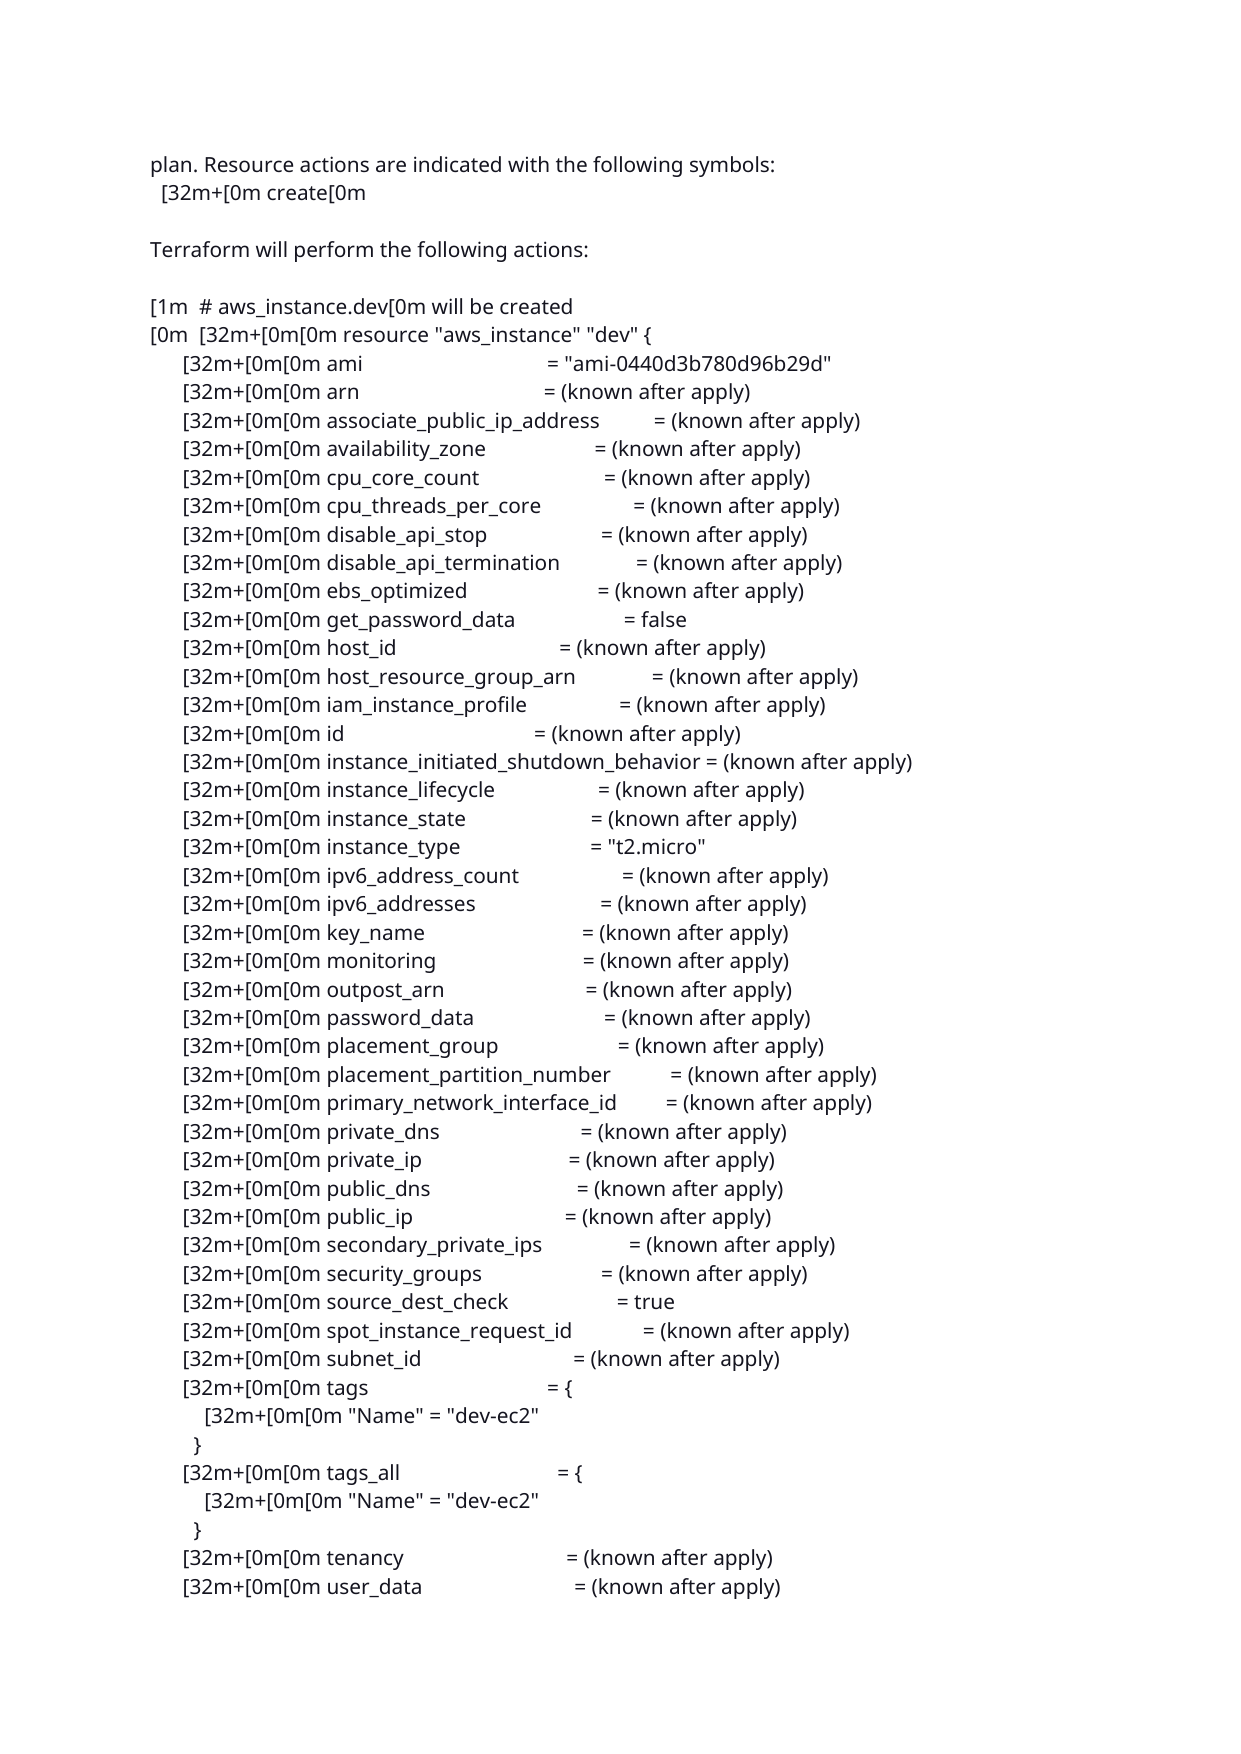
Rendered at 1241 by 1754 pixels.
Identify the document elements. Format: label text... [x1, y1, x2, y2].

text [32m+[0m[0m instance_lifecycle = (known after apply) [150, 776, 1090, 804]
text [32m+[0m[0m instance_state = (known after apply) [150, 804, 1090, 832]
text [32m+[0m[0m "Name" = "dev-ec2" [150, 1401, 1090, 1430]
text } [150, 1430, 1090, 1458]
text [32m+[0m[0m user_data = (known after apply) [150, 1572, 1090, 1600]
text [32m+[0m[0m ami = "ami-0440d3b780d96b29d" [150, 349, 1090, 377]
text [32m+[0m[0m placement_group = (known after apply) [150, 1032, 1090, 1060]
text [32m+[0m[0m associate_public_ip_address = (known after apply) [150, 406, 1090, 434]
text [32m+[0m[0m spot_instance_request_id = (known after apply) [150, 1316, 1090, 1344]
text [32m+[0m[0m disable_api_stop = (known after apply) [150, 520, 1090, 548]
text [32m+[0m[0m iam_instance_profile = (known after apply) [150, 690, 1090, 719]
text [32m+[0m create[0m [150, 178, 1090, 207]
text [32m+[0m[0m tags_all = { [150, 1458, 1090, 1487]
text [32m+[0m[0m ebs_optimized = (known after apply) [150, 577, 1090, 605]
text [32m+[0m[0m public_ip = (known after apply) [150, 1202, 1090, 1231]
text [32m+[0m[0m cpu_threads_per_core = (known after apply) [150, 491, 1090, 520]
text [32m+[0m[0m ipv6_address_count = (known after apply) [150, 861, 1090, 889]
text [32m+[0m[0m tenancy = (known after apply) [150, 1543, 1090, 1572]
text [32m+[0m[0m tags = { [150, 1373, 1090, 1401]
text [32m+[0m[0m source_dest_check = true [150, 1287, 1090, 1316]
text [1m # aws_instance.dev[0m will be created [150, 292, 1090, 321]
text [32m+[0m[0m instance_initiated_shutdown_behavior = (known after apply) [150, 747, 1090, 776]
text [32m+[0m[0m placement_partition_number = (known after apply) [150, 1060, 1090, 1088]
text [32m+[0m[0m host_id = (known after apply) [150, 633, 1090, 662]
text [32m+[0m[0m get_password_data = false [150, 605, 1090, 633]
text [32m+[0m[0m private_dns = (known after apply) [150, 1117, 1090, 1145]
text [32m+[0m[0m arn = (known after apply) [150, 377, 1090, 406]
text [32m+[0m[0m subnet_id = (known after apply) [150, 1344, 1090, 1373]
text [32m+[0m[0m security_groups = (known after apply) [150, 1259, 1090, 1287]
text [32m+[0m[0m public_dns = (known after apply) [150, 1174, 1090, 1202]
text [32m+[0m[0m key_name = (known after apply) [150, 918, 1090, 946]
text [32m+[0m[0m password_data = (known after apply) [150, 1003, 1090, 1032]
text [32m+[0m[0m instance_type = "t2.micro" [150, 832, 1090, 861]
text [32m+[0m[0m availability_zone = (known after apply) [150, 434, 1090, 463]
text [32m+[0m[0m secondary_private_ips = (known after apply) [150, 1231, 1090, 1259]
text } [150, 1515, 1090, 1543]
text Terraform will perform the following actions: [150, 235, 1090, 264]
text plan. Resource actions are indicated with the following symbols: [150, 150, 1090, 178]
text [32m+[0m[0m primary_network_interface_id = (known after apply) [150, 1088, 1090, 1117]
text [32m+[0m[0m "Name" = "dev-ec2" [150, 1487, 1090, 1515]
text [32m+[0m[0m monitoring = (known after apply) [150, 946, 1090, 975]
text [32m+[0m[0m disable_api_termination = (known after apply) [150, 548, 1090, 577]
text [32m+[0m[0m cpu_core_count = (known after apply) [150, 463, 1090, 491]
text [0m [32m+[0m[0m resource "aws_instance" "dev" { [150, 321, 1090, 349]
text [32m+[0m[0m private_ip = (known after apply) [150, 1145, 1090, 1174]
text [32m+[0m[0m ipv6_addresses = (known after apply) [150, 889, 1090, 918]
text [32m+[0m[0m id = (known after apply) [150, 719, 1090, 747]
text [32m+[0m[0m outpost_arn = (known after apply) [150, 975, 1090, 1003]
text [32m+[0m[0m host_resource_group_arn = (known after apply) [150, 662, 1090, 690]
